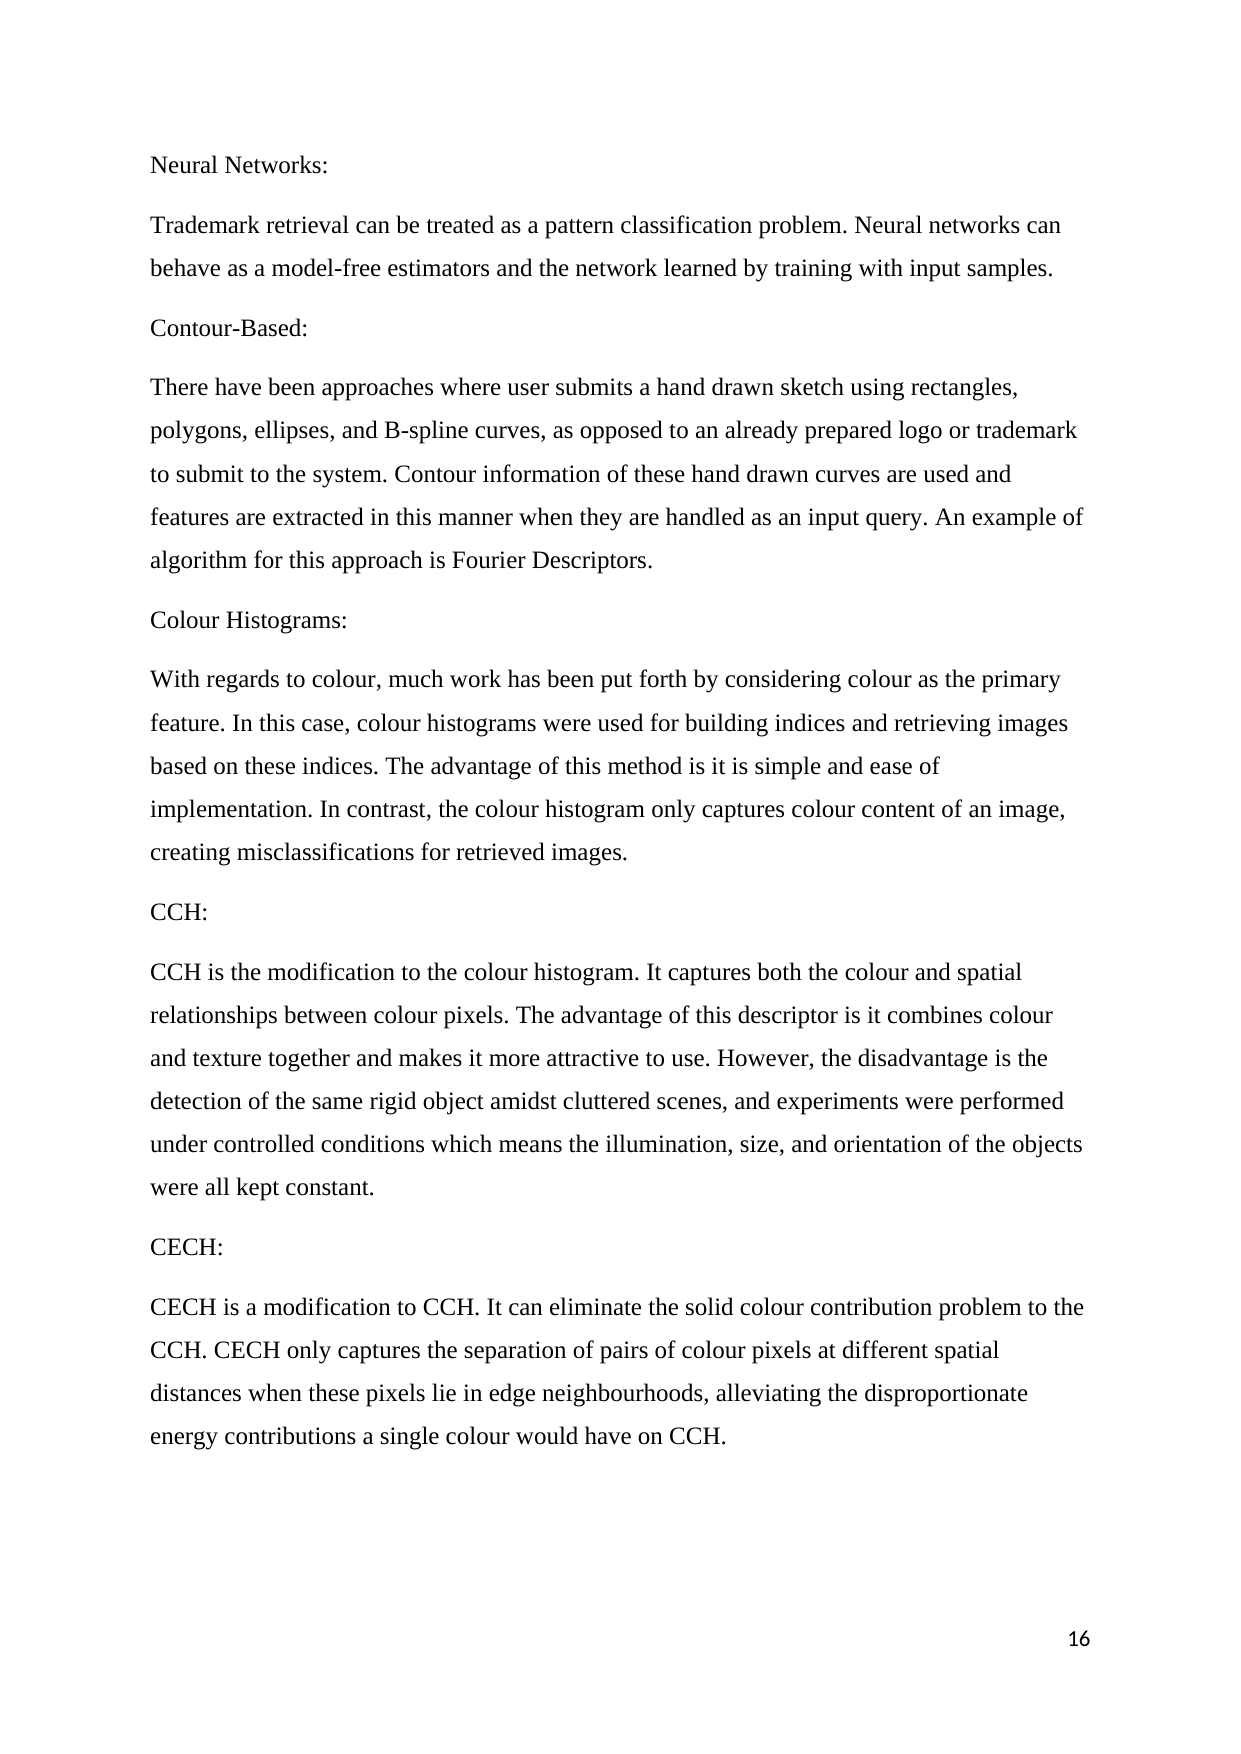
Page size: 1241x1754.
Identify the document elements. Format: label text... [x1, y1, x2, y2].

text CCH is the modification to the colour histogram. It captures both the colour and spatial relationships between colour pixels. The advantage of this descriptor is it combines colour and texture together and makes it more attractive to use. However, the disadvantage is the detection of the same rigid object amidst cluttered scenes, and experiments were performed under controlled conditions which means the illumination, size, and orientation of the objects were all kept constant. [150, 957, 1090, 1201]
text With regards to colour, much work has been put forth by considering colour as the primary feature. In this case, colour histograms were used for building indices and retrieving images based on these indices. The advantage of this method is it is simple and ease of implementation. In contrast, the colour histogram only captures colour content of an image, creating misclassifications for retrieved images. [150, 664, 1090, 866]
text CECH: [150, 1232, 1090, 1261]
text Contour-Based: [150, 313, 1090, 341]
text Colour Histograms: [150, 605, 1090, 633]
text There have been approaches where user submits a hand drawn sketch using rectangles, polygons, ellipses, and B-spline curves, as opposed to an already prepared logo or trademark to submit to the system. Contour information of these hand drawn curves are used and features are extracted in this manner when they are handled as an input query. An example of algorithm for this approach is Fourier Descriptors. [150, 372, 1090, 574]
text CECH is a modification to CCH. It can eliminate the solid colour contribution problem to the CCH. CECH only captures the separation of pairs of colour pixels at different spatial distances when these pixels lie in edge neighbourhoods, alleviating the disproportionate energy contributions a single colour would have on CCH. [150, 1292, 1090, 1450]
text Trademark retrieval can be treated as a pattern classification problem. Neural networks can behave as a model-free estimators and the network learned by training with input samples. [150, 210, 1090, 282]
text CCH: [150, 897, 1090, 926]
text Neural Networks: [150, 150, 1090, 179]
